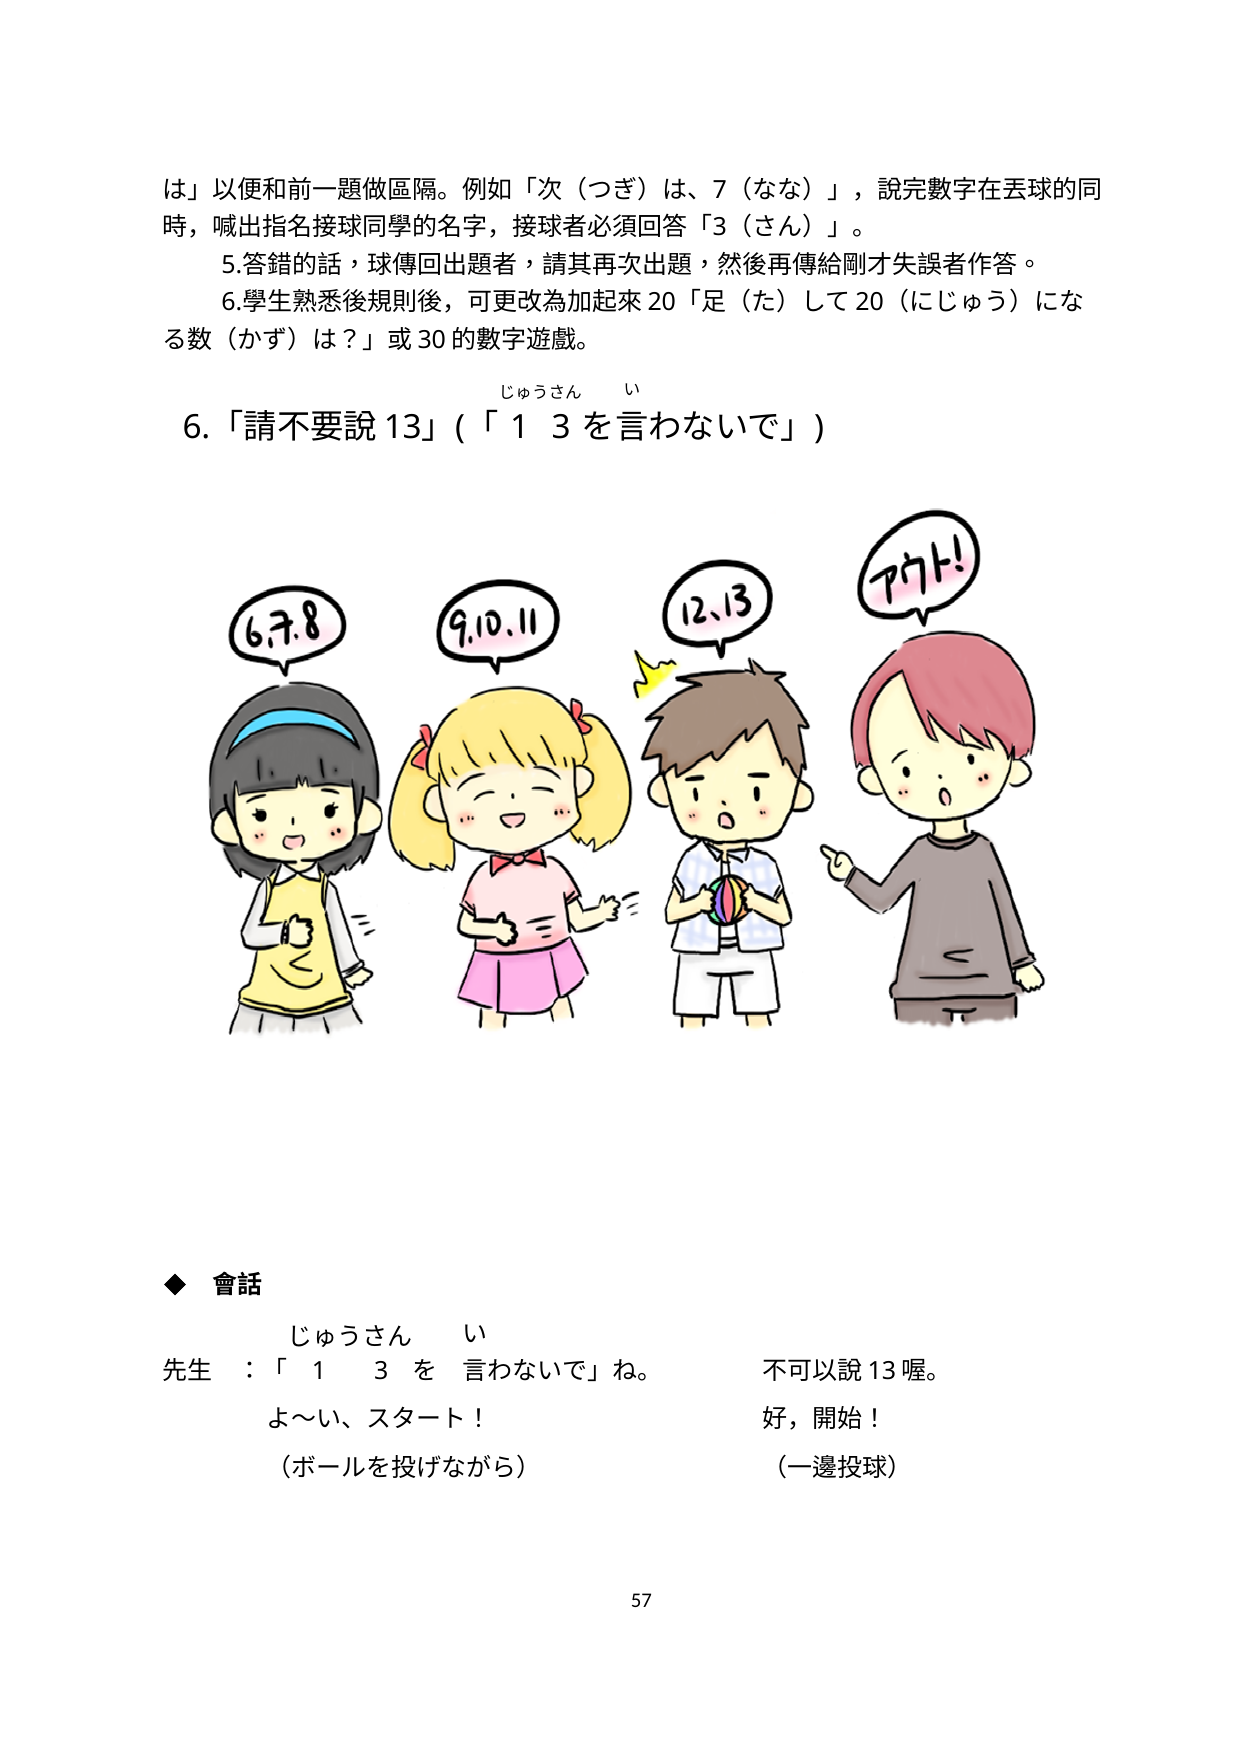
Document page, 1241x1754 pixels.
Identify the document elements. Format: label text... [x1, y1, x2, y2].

text 6.學生熟悉後規則後，可更改為加起來20「足（た）して20（にじゅう）になる数（かず）は？」或30的數字遊戲。 [162, 281, 1107, 356]
text 先生 ：「を わないで」ね。 不可以說13喔。 [162, 1314, 1107, 1386]
picture [181, 468, 1069, 1044]
text よ～い、スタート！ 好，開始！ [162, 1399, 1107, 1435]
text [162, 169, 1107, 244]
subtitle 6.「請不要說13」(「をわないで」) [162, 375, 1107, 450]
text （ボールを投げながら） （一邊投球） [162, 1448, 1107, 1484]
text 5.答錯的話，球傳回出題者，請其再次出題，然後再傳給剛才失誤者作答。 [162, 244, 1107, 281]
list 會話 [162, 1264, 1107, 1301]
